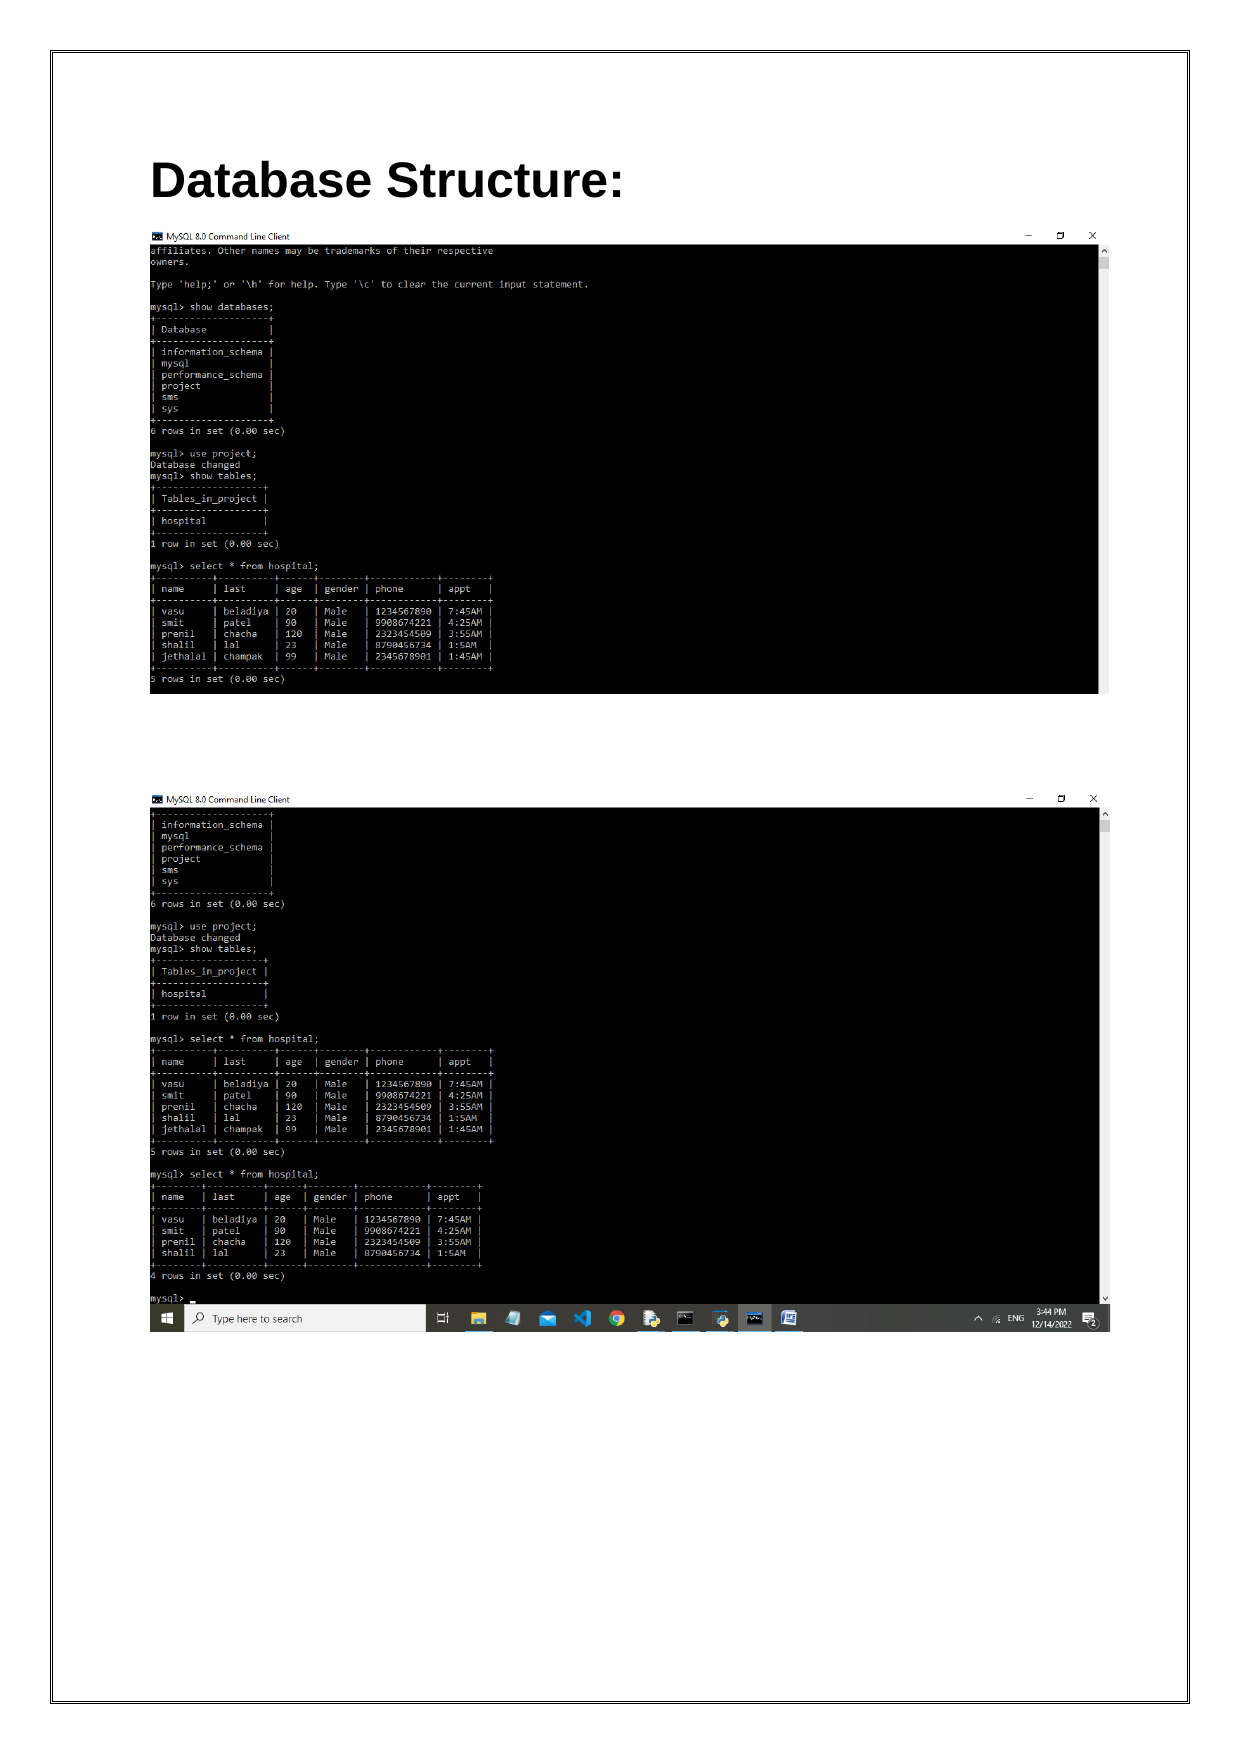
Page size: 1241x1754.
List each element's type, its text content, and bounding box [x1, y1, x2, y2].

text Database Structure: [150, 150, 1090, 207]
picture [150, 791, 1111, 1332]
picture [150, 228, 1109, 694]
